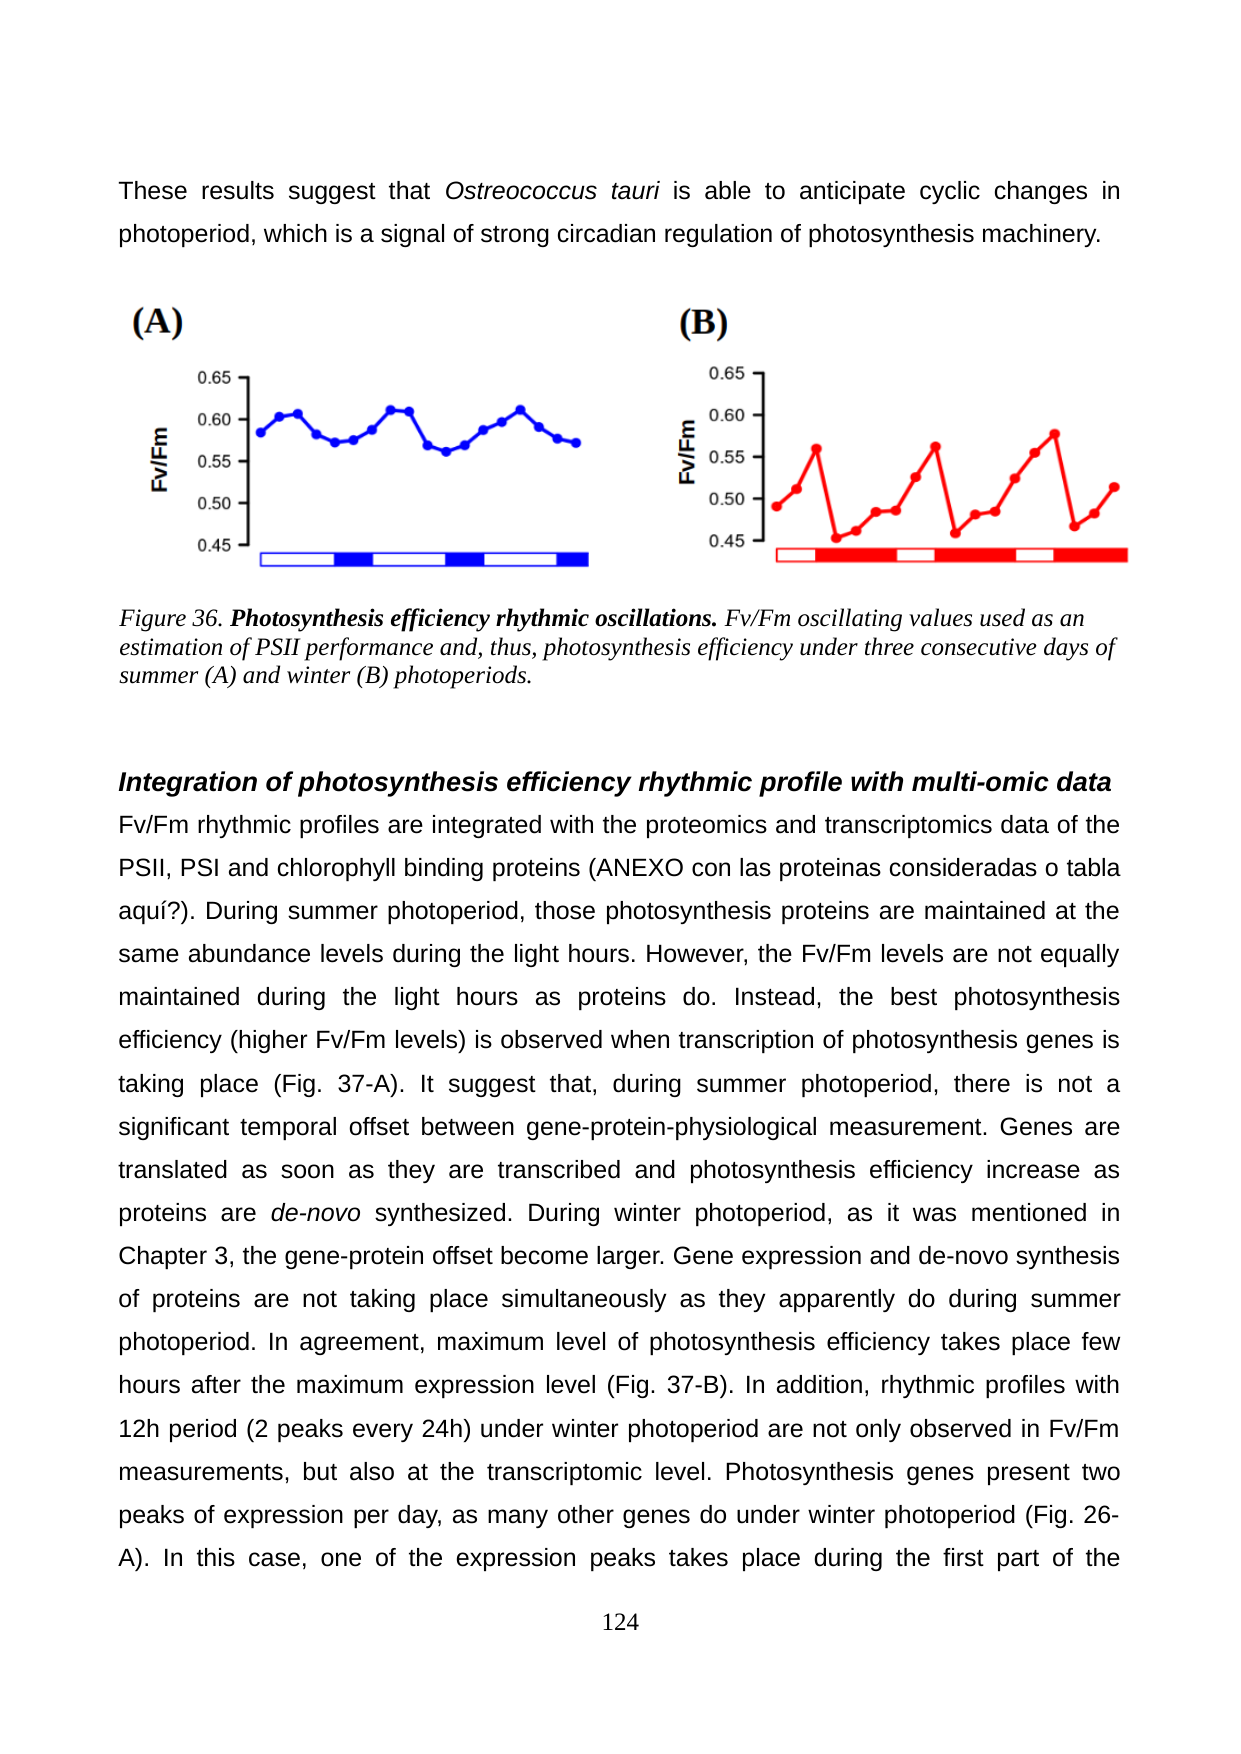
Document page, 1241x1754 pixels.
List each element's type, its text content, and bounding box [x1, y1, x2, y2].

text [118, 810, 1122, 1572]
picture [119, 289, 1161, 603]
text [118, 176, 1122, 248]
subtitle Integration of photosynthesis efficiency rhythmic profile with multi-omic data [118, 766, 1122, 797]
